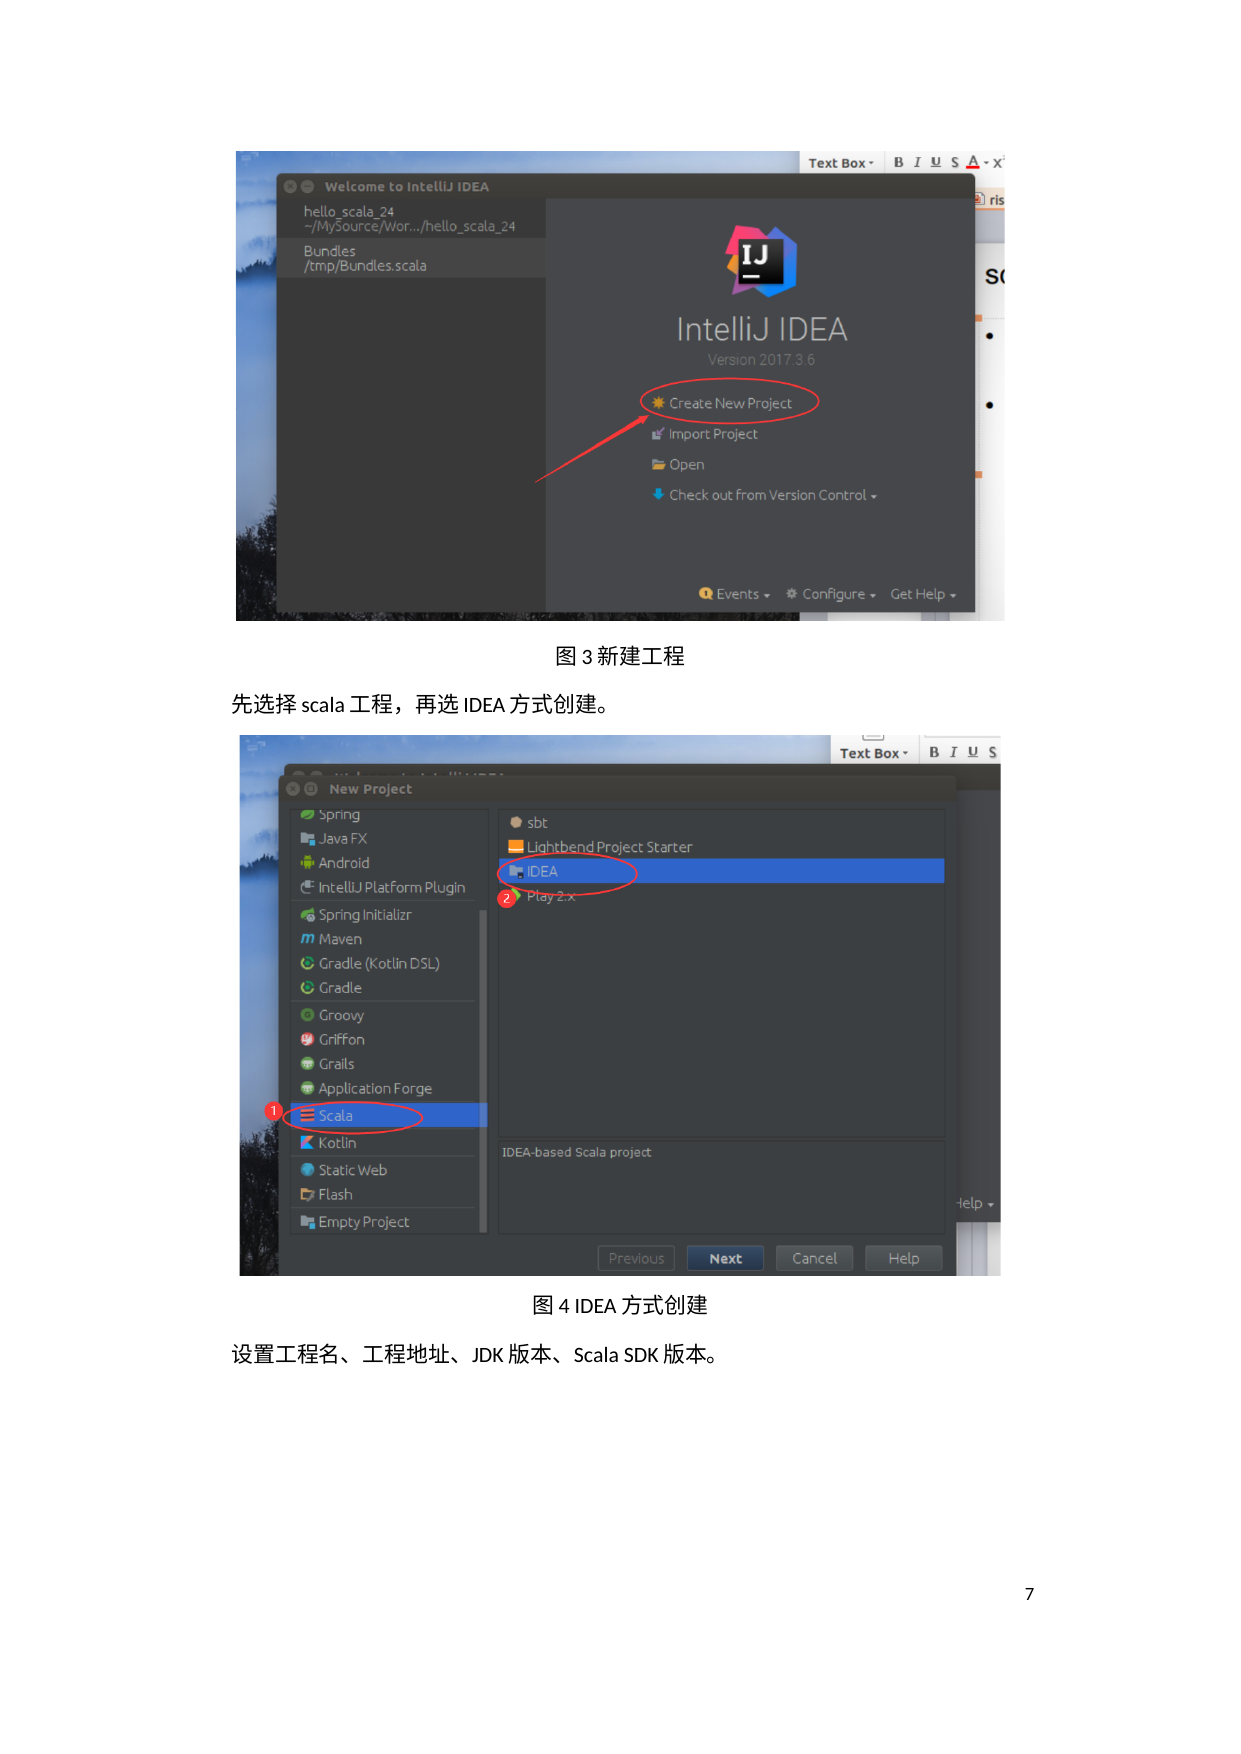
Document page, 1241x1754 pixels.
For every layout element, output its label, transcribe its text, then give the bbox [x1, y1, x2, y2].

picture [235, 151, 1005, 621]
text 图3 新建工程 [187, 639, 1053, 671]
text 设置工程名、工程地址、JDK版本、Scala SDK版本。 [187, 1336, 1053, 1369]
text 先选择scala工程，再选IDEA方式创建。 [187, 687, 1053, 719]
text 图4 IDEA方式创建 [187, 1288, 1053, 1320]
picture [239, 735, 1001, 1276]
